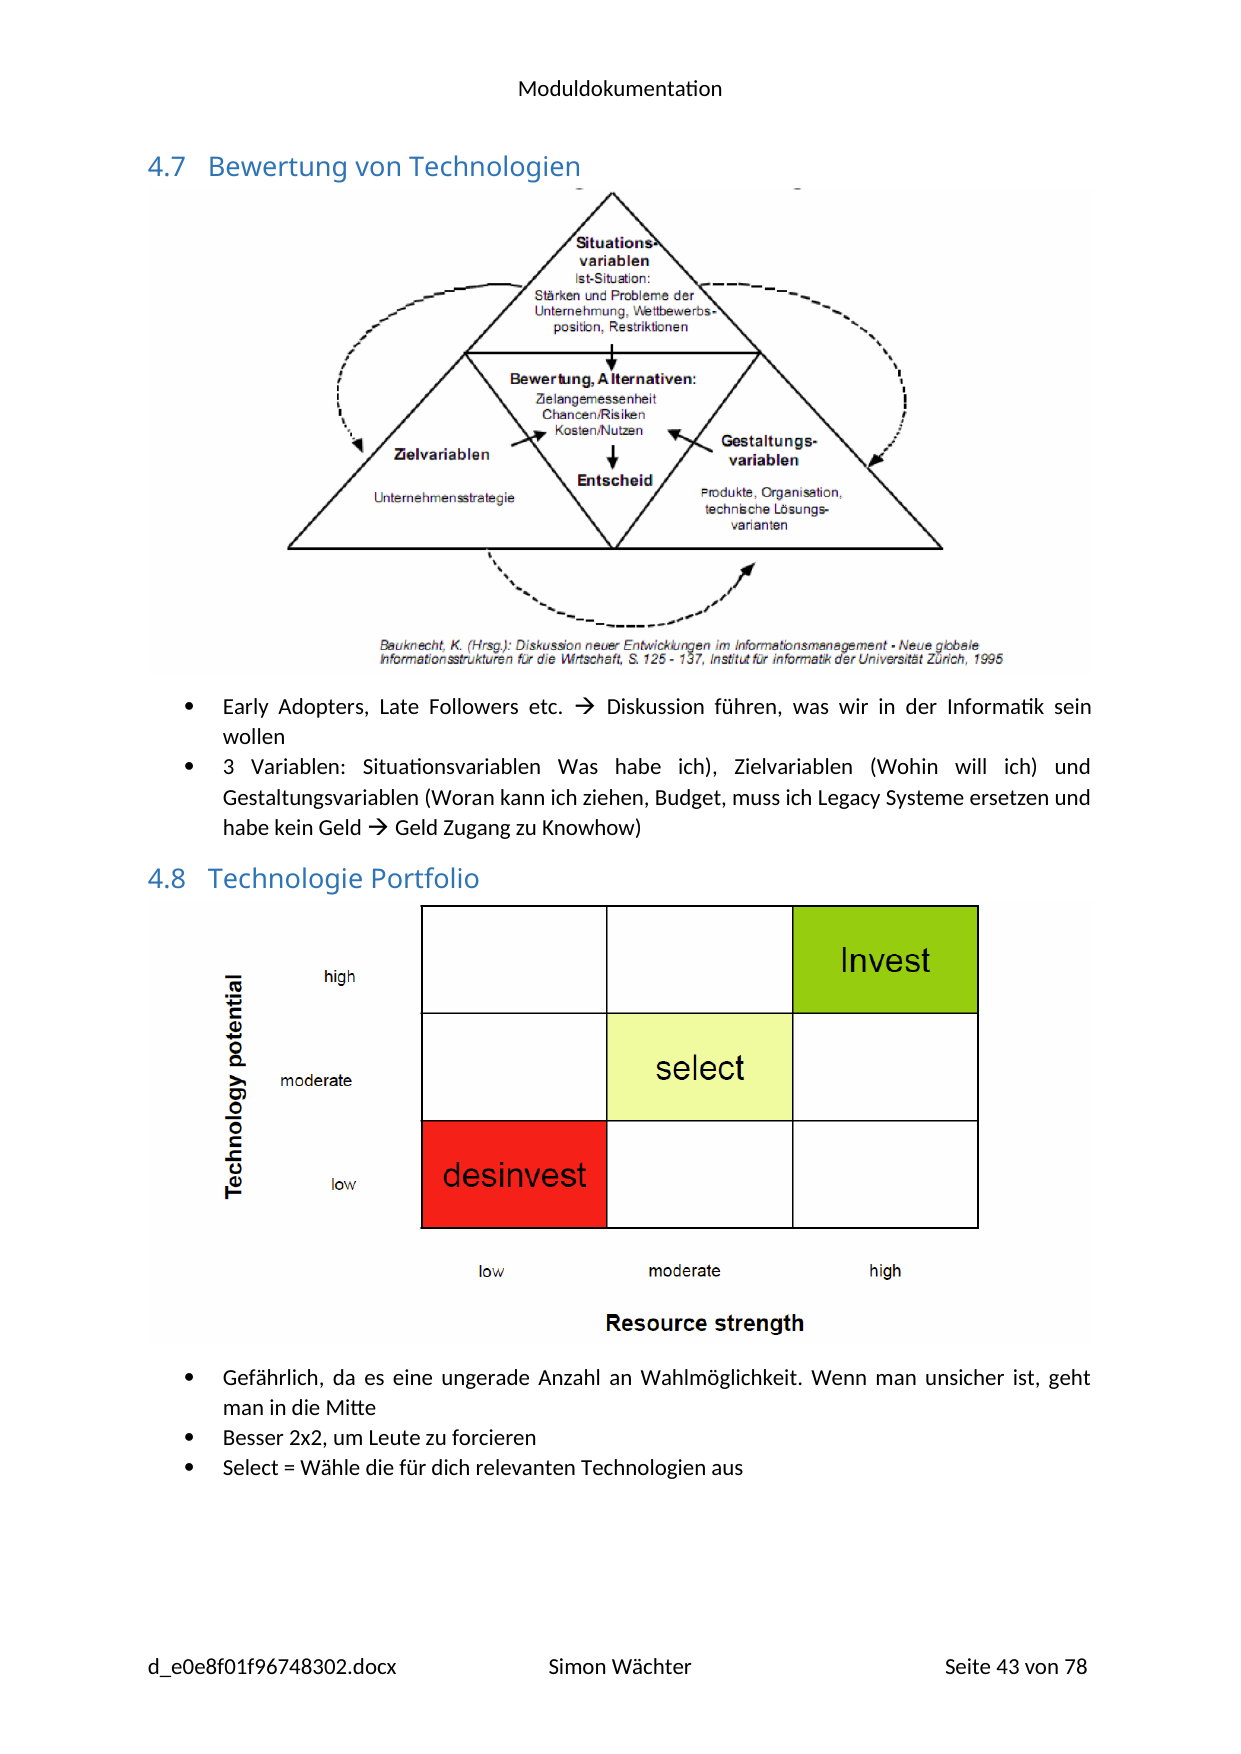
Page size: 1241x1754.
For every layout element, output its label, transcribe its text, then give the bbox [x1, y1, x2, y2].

picture [147, 899, 1093, 1344]
list Gefährlich, da es eine ungerade Anzahl an Wahlmöglichkeit. Wenn man unsicher ist, geht man in die Mitte [185, 1363, 1093, 1421]
list 3 Variablen: Situationsvariablen Was habe ich), Zielvariablen (Wohin will ich) und Gestaltungsvariablen (Woran kann ich ziehen, Budget, muss ich Legacy Systeme ersetzen und habe kein Geld Geld Zugang zu Knowhow) [185, 752, 1093, 841]
subtitle Bewertung von Technologien [148, 148, 1093, 184]
picture [147, 187, 1093, 674]
subtitle Technologie Portfolio [148, 860, 1093, 897]
list Early Adopters, Late Followers etc. Diskussion führen, was wir in der Informatik sein wollen [185, 692, 1093, 750]
list Besser 2x2, um Leute zu forcieren [185, 1423, 1093, 1451]
list Select = Wähle die für dich relevanten Technologien aus [185, 1453, 1093, 1481]
